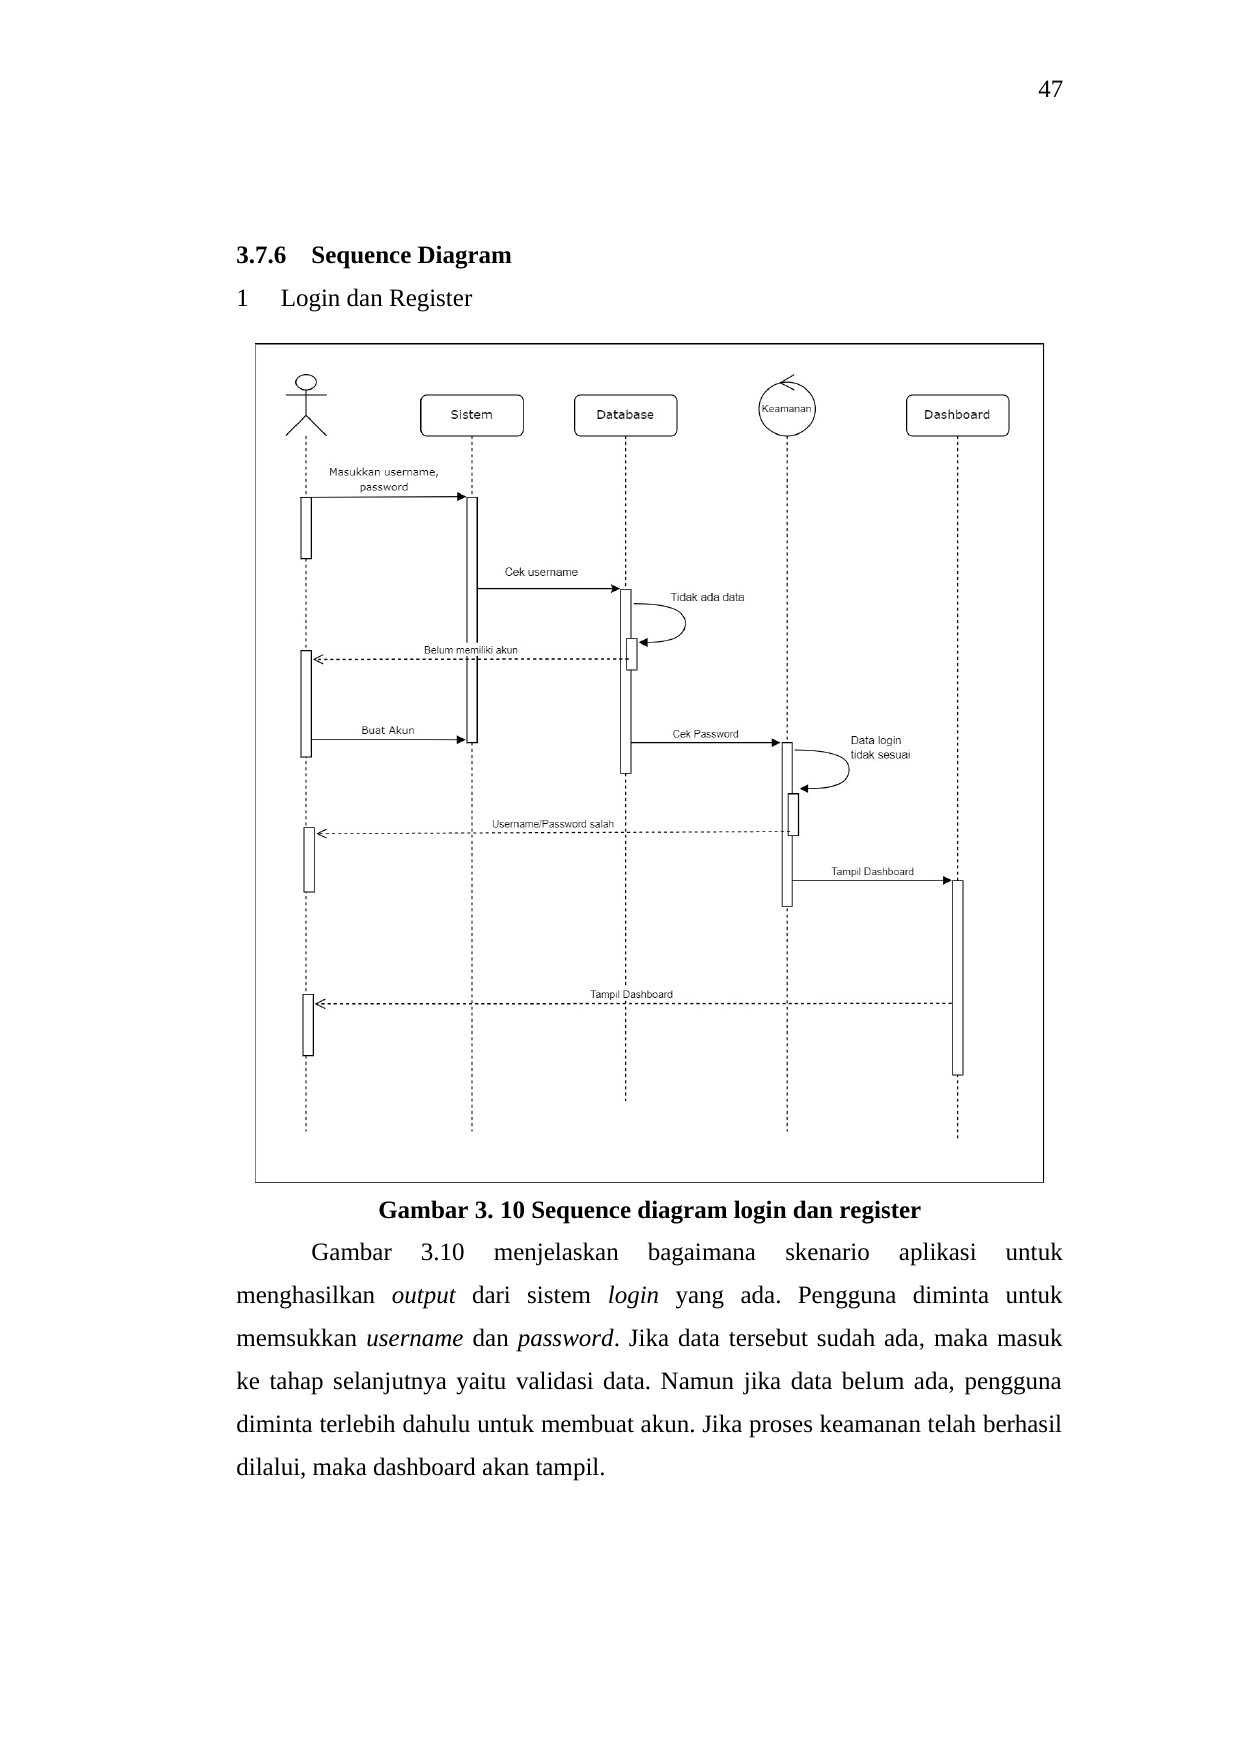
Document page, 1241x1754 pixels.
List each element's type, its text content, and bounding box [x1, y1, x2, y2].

subtitle Sequence Diagram [236, 240, 1063, 269]
picture [255, 343, 1045, 1183]
list Login dan Register [236, 283, 1063, 312]
text Gambar 3.10 menjelaskan bagaimana skenario aplikasi untuk menghasilkan output dari sistem login yang ada. Pengguna diminta untuk memsukkan username dan password. Jika data tersebut sudah ada, maka masuk ke tahap selanjutnya yaitu validasi data. Namun jika data belum ada, pengguna diminta terlebih dahulu untuk membuat akun. Jika proses keamanan telah berhasil dilalui, maka dashboard akan tampil. [236, 1237, 1063, 1481]
text Gambar 3. 10 Sequence diagram login dan register [236, 1195, 1063, 1224]
